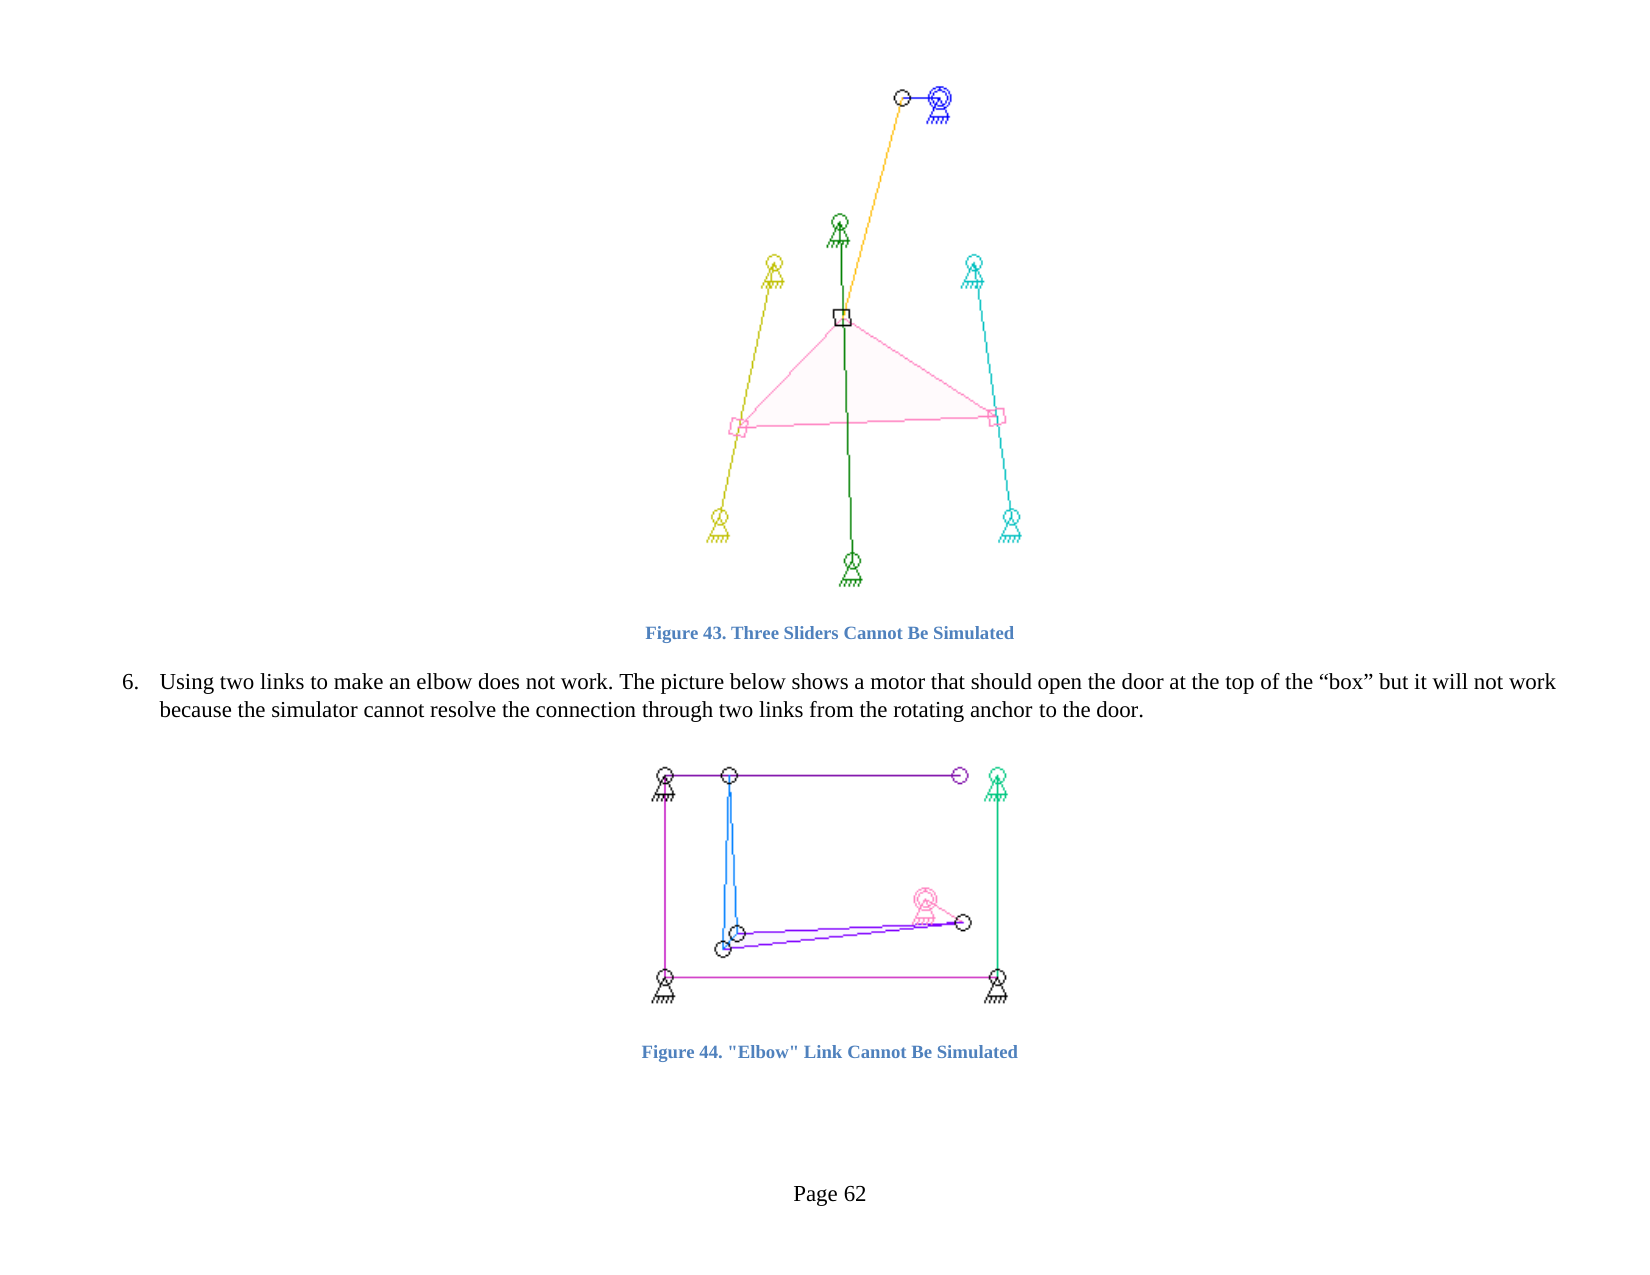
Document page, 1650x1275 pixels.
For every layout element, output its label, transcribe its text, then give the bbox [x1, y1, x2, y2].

list Using two links to make an elbow does not work. The picture below shows a motor that should open the door at the top of the “box” but it will not work because the simulator cannot resolve the connection through two links from the rotating anchor to the door. [122, 668, 1575, 722]
picture [619, 736, 1040, 1027]
text Figure 44. "Elbow" Link Cannot Be Simulated [84, 1041, 1575, 1062]
picture [674, 75, 1061, 609]
text Figure 43. Three Sliders Cannot Be Simulated [84, 622, 1575, 643]
